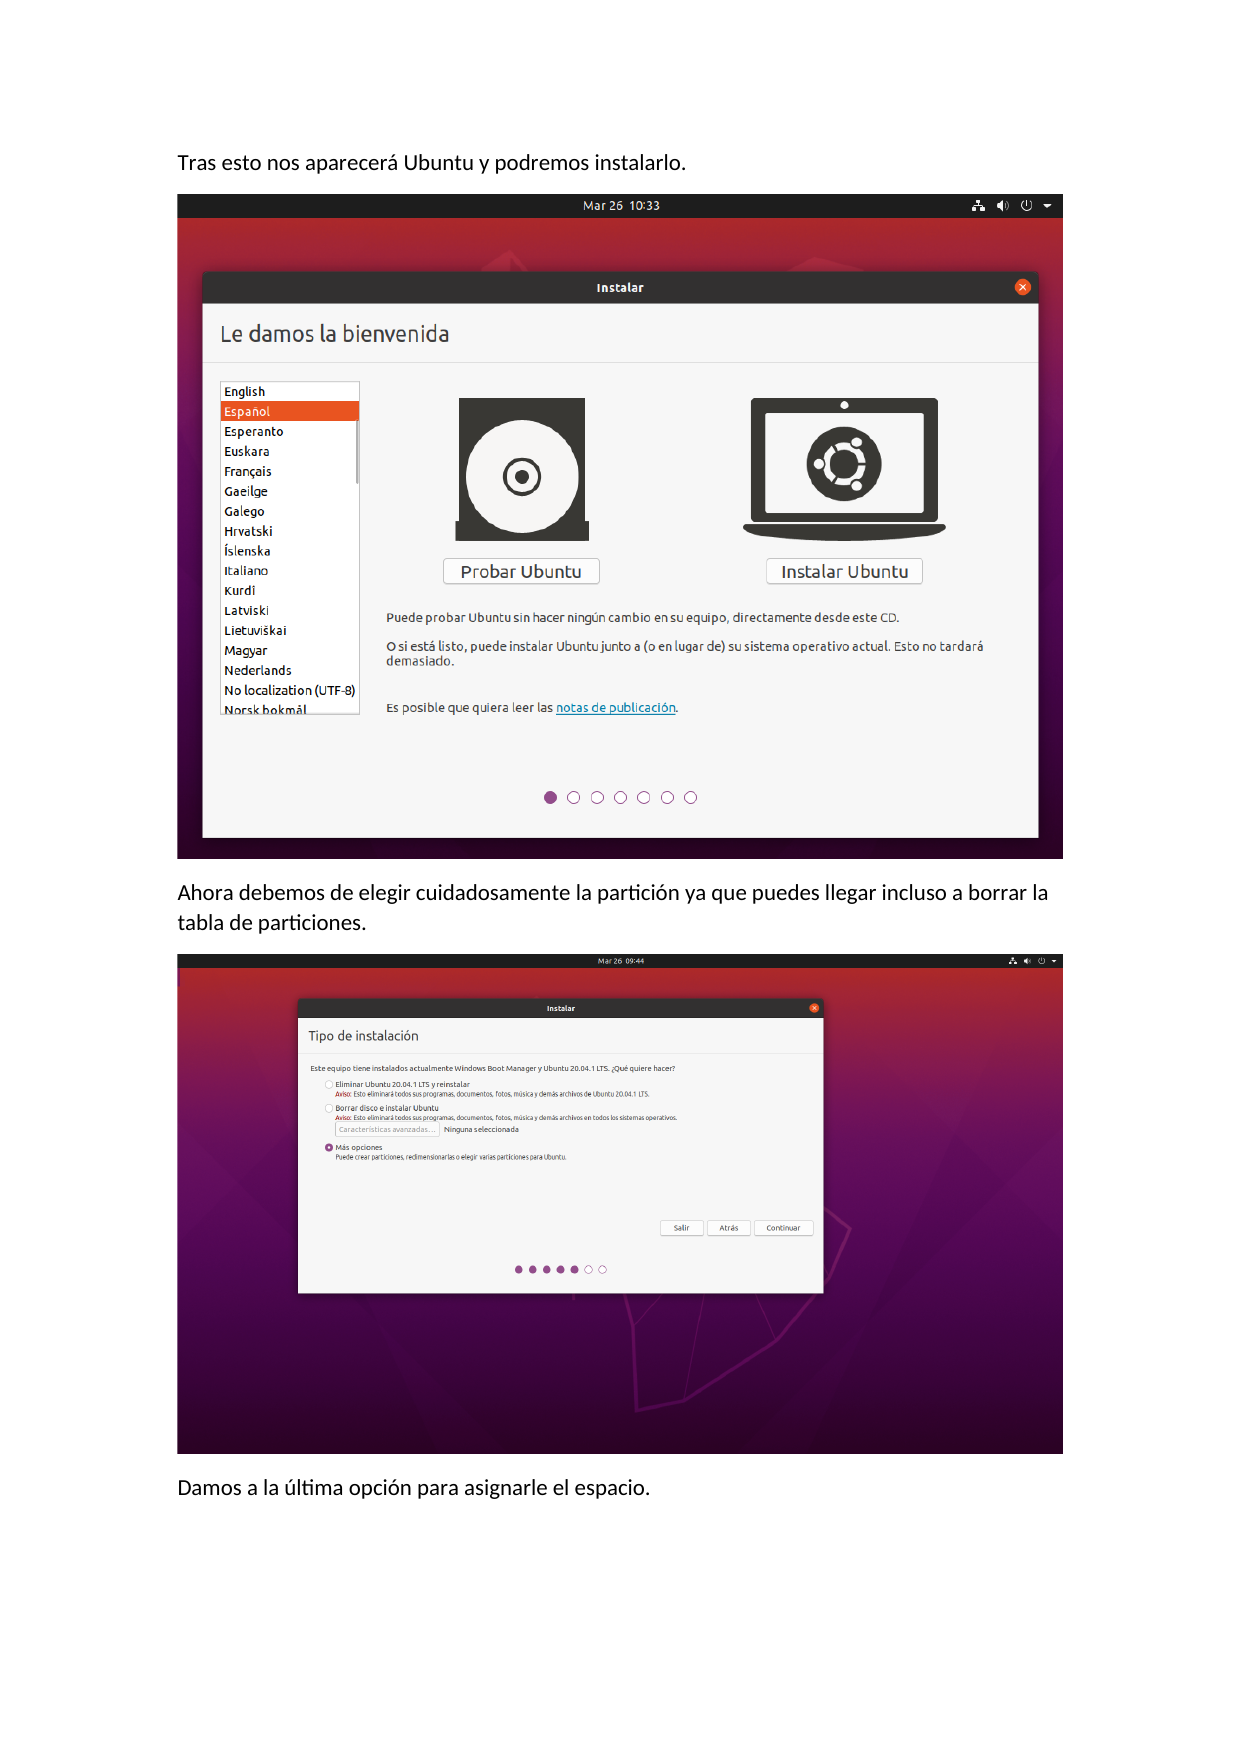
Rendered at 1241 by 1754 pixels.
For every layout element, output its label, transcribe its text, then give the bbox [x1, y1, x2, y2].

text Tras esto nos aparecerá Ubuntu y podremos instalarlo. [177, 148, 1063, 176]
text Ahora debemos de elegir cuidadosamente la partición ya que puedes llegar incluso a borrar la tabla de particiones. [177, 878, 1063, 936]
picture [177, 954, 1063, 1454]
picture [177, 194, 1063, 859]
text Damos a la última opción para asignarle el espacio. [177, 1473, 1063, 1501]
